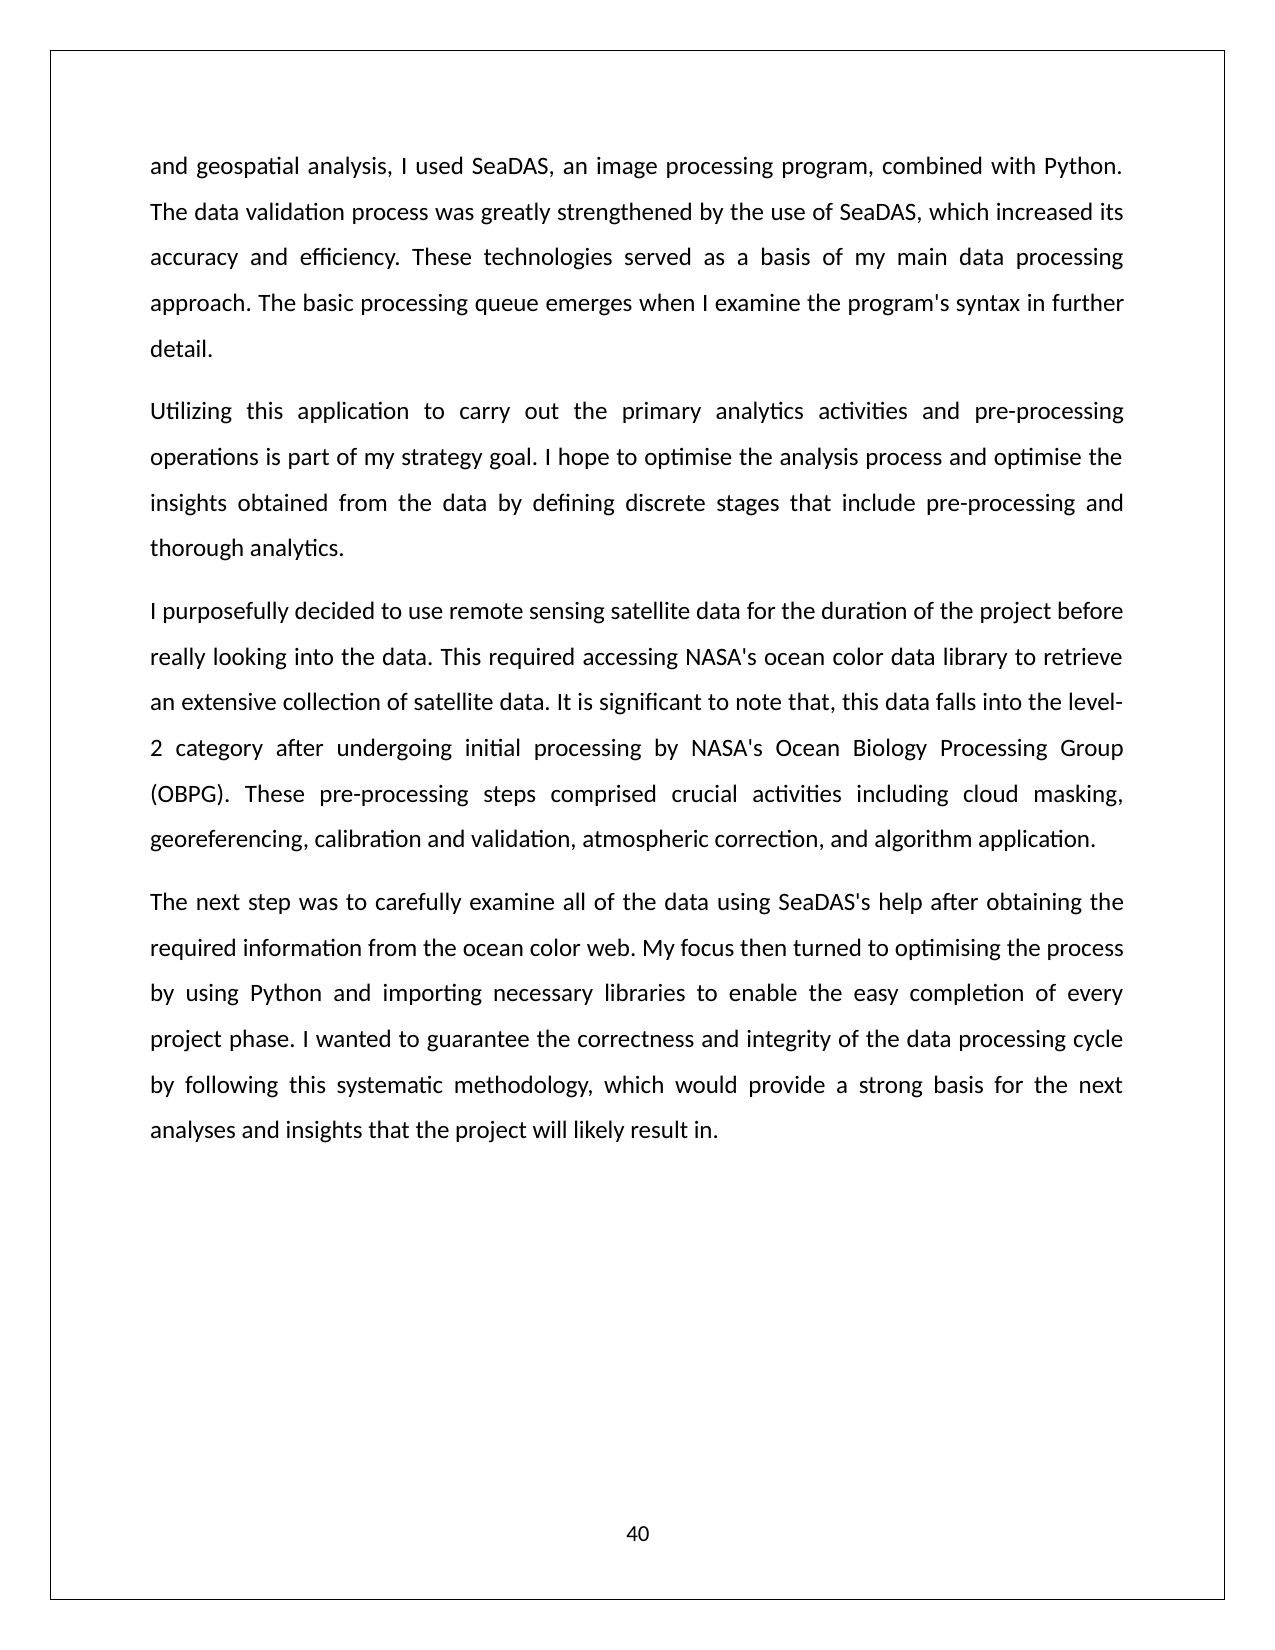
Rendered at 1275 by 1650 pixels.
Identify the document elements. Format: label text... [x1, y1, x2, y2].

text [150, 150, 1125, 363]
text I purposefully decided to use remote sensing satellite data for the duration of the project before really looking into the data. This required accessing NASA's ocean color data library to retrieve an extensive collection of satellite data. It is significant to note that, this data falls into the level-2 category after undergoing initial processing by NASA's Ocean Biology Processing Group (OBPG). These pre-processing steps comprised crucial activities including cloud masking, georeferencing, calibration and validation, atmospheric correction, and algorithm application. [150, 595, 1125, 854]
text The next step was to carefully examine all of the data using SeaDAS's help after obtaining the required information from the ocean color web. My focus then turned to optimising the process by using Python and importing necessary libraries to enable the easy completion of every project phase. I wanted to guarantee the correctness and integrity of the data processing cycle by following this systematic methodology, which would provide a strong basis for the next analyses and insights that the project will likely result in. [150, 886, 1125, 1145]
text Utilizing this application to carry out the primary analytics activities and pre-processing operations is part of my strategy goal. I hope to optimise the analysis process and optimise the insights obtained from the data by defining discrete stages that include pre-processing and thorough analytics. [150, 395, 1125, 563]
